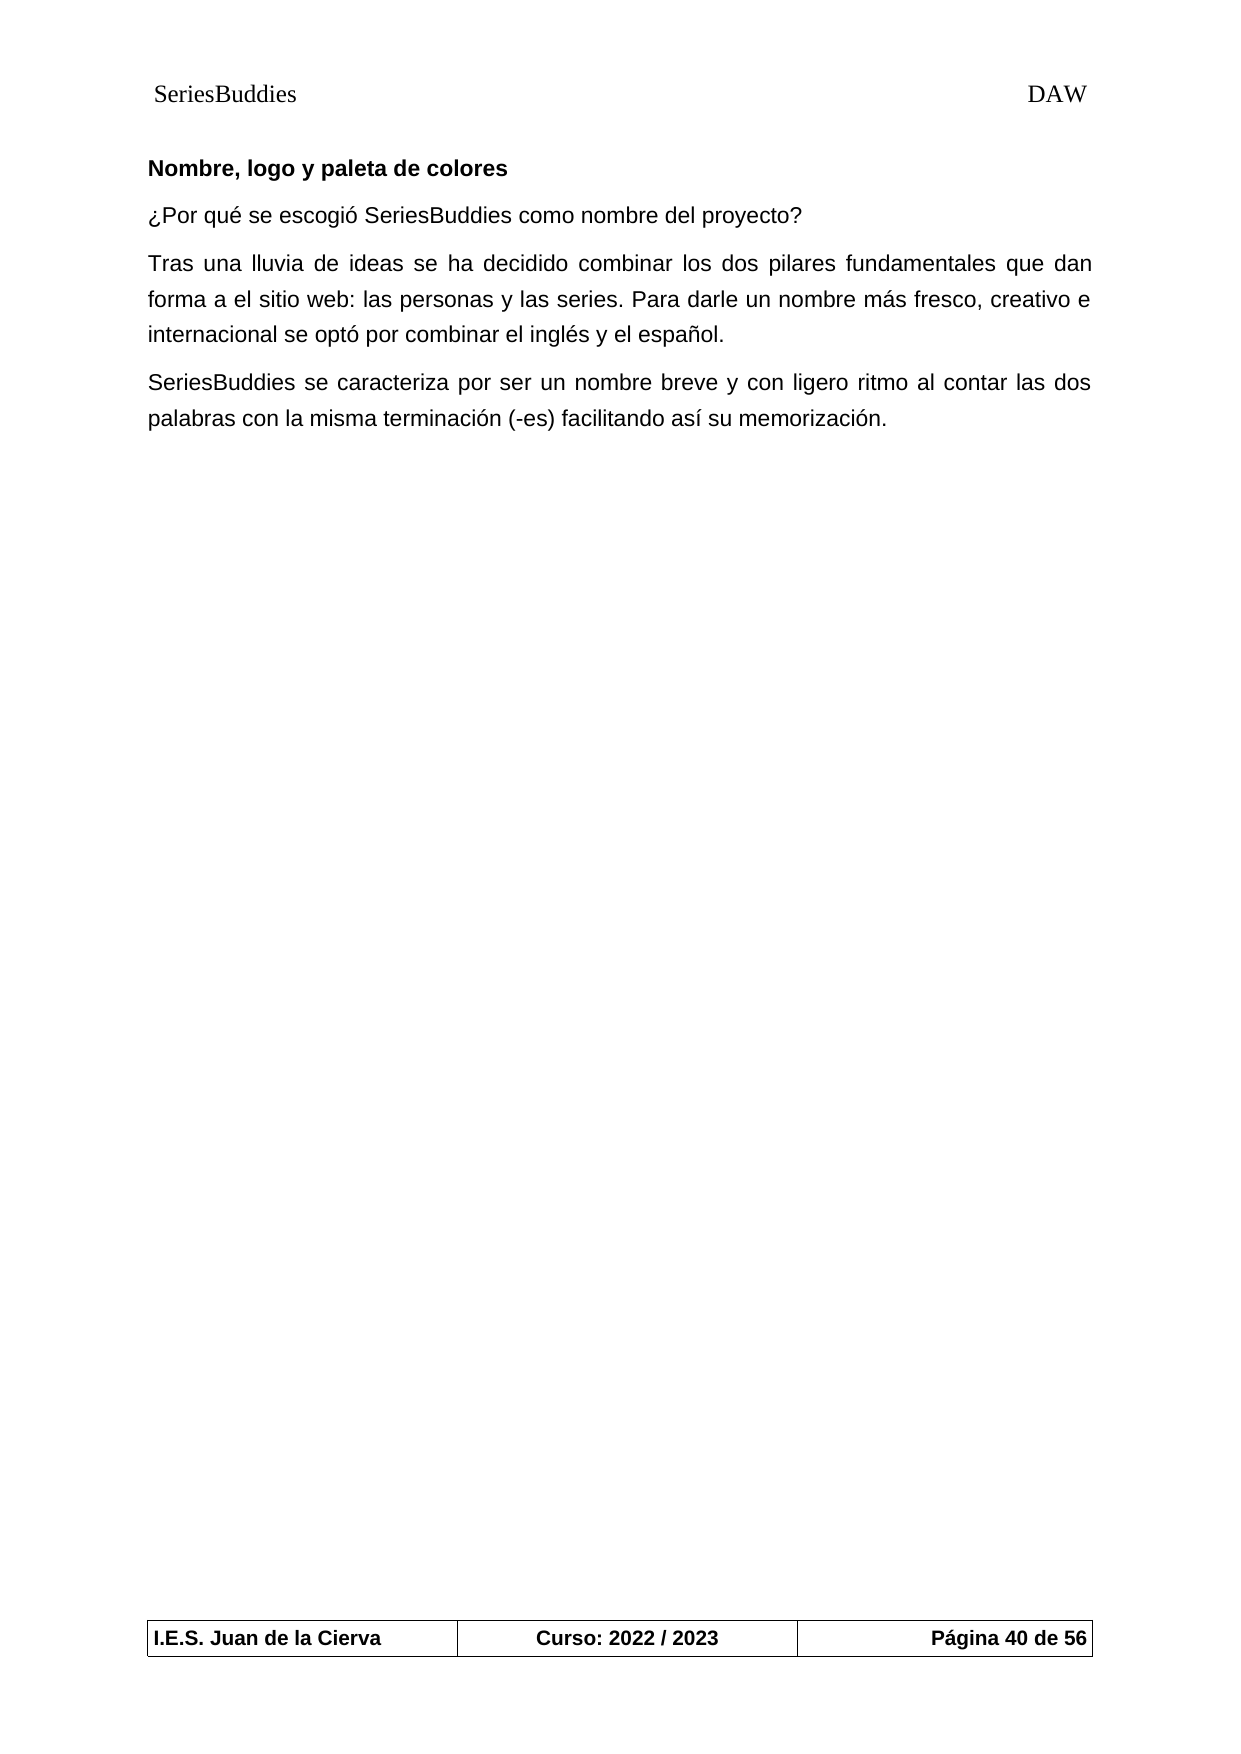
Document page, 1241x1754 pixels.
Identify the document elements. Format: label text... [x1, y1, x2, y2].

text SeriesBuddies se caracteriza por ser un nombre breve y con ligero ritmo al contar las dos palabras con la misma terminación (-es) facilitando así su memorización. [148, 369, 1093, 431]
text Nombre, logo y paleta de colores [148, 154, 1093, 181]
text Tras una lluvia de ideas se ha decidido combinar los dos pilares fundamentales que dan forma a el sitio web: las personas y las series. Para darle un nombre más fresco, creativo e internacional se optó por combinar el inglés y el español. [148, 250, 1093, 348]
text ¿Por qué se escogió SeriesBuddies como nombre del proyecto? [148, 202, 1093, 229]
